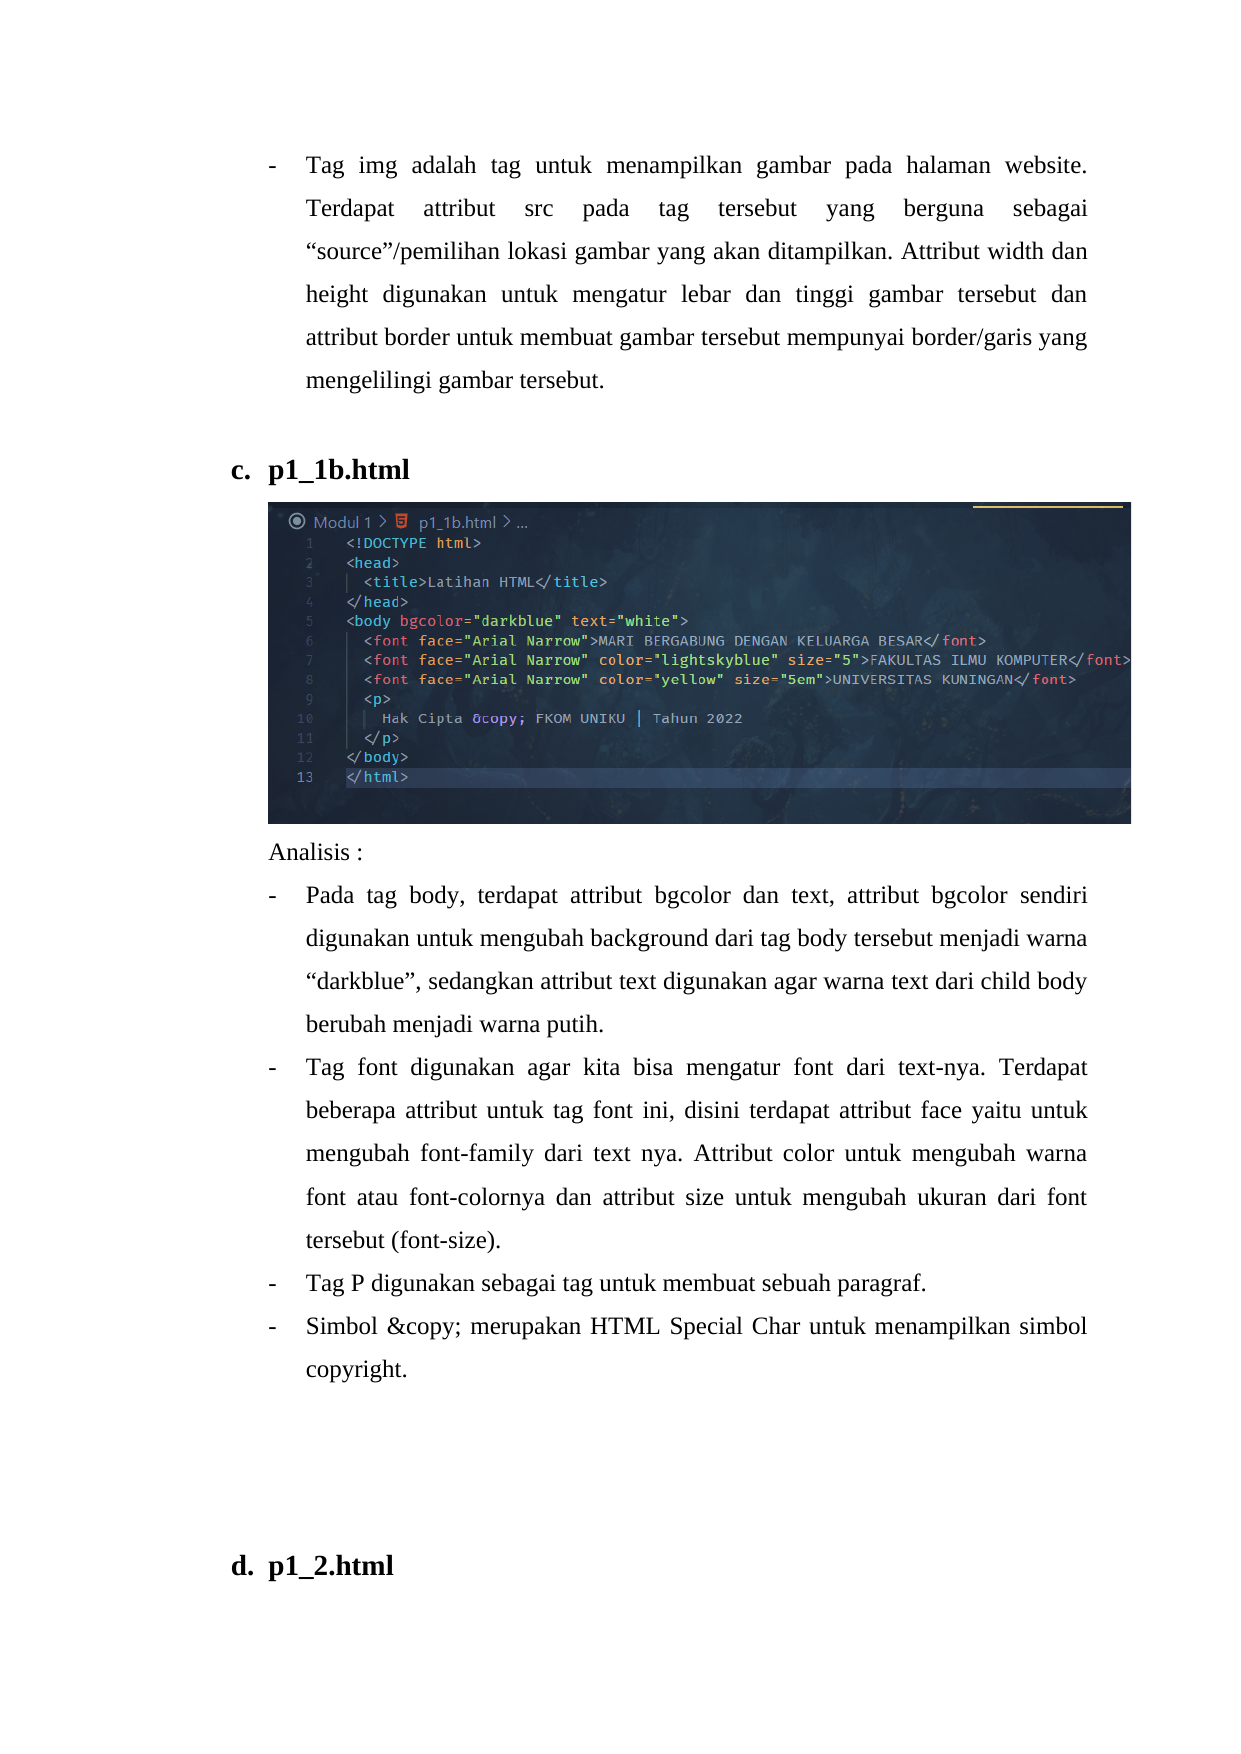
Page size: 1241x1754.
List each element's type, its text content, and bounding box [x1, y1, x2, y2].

text Analisis : [268, 837, 1088, 865]
list Tag P digunakan sebagai tag untuk membuat sebuah paragraf. [268, 1268, 1088, 1297]
list Tag img adalah tag untuk menampilkan gambar pada halaman website. Terdapat attribut src pada tag tersebut yang berguna sebagai “source”/pemilihan lokasi gambar yang akan ditampilkan. Attribut width dan height digunakan untuk mengatur lebar dan tinggi gambar tersebut dan attribut border untuk membuat gambar tersebut mempunyai border/garis yang mengelilingi gambar tersebut. [268, 150, 1088, 394]
picture [268, 502, 1132, 824]
list Pada tag body, terdapat attribut bgcolor dan text, attribut bgcolor sendiri digunakan untuk mengubah background dari tag body tersebut menjadi warna “darkblue”, sedangkan attribut text digunakan agar warna text dari child body berubah menjadi warna putih. [268, 880, 1088, 1038]
list Simbol &copy; merupakan HTML Special Char untuk menampilkan simbol copyright. [268, 1311, 1088, 1383]
list Tag font digunakan agar kita bisa mengatur font dari text-nya. Terdapat beberapa attribut untuk tag font ini, disini terdapat attribut face yaitu untuk mengubah font-family dari text nya. Attribut color untuk mengubah warna font atau font-colornya dan attribut size untuk mengubah ukuran dari font tersebut (font-size). [268, 1052, 1088, 1253]
list p1_1b.html [231, 452, 1088, 485]
list p1_2.html [231, 1548, 1088, 1582]
